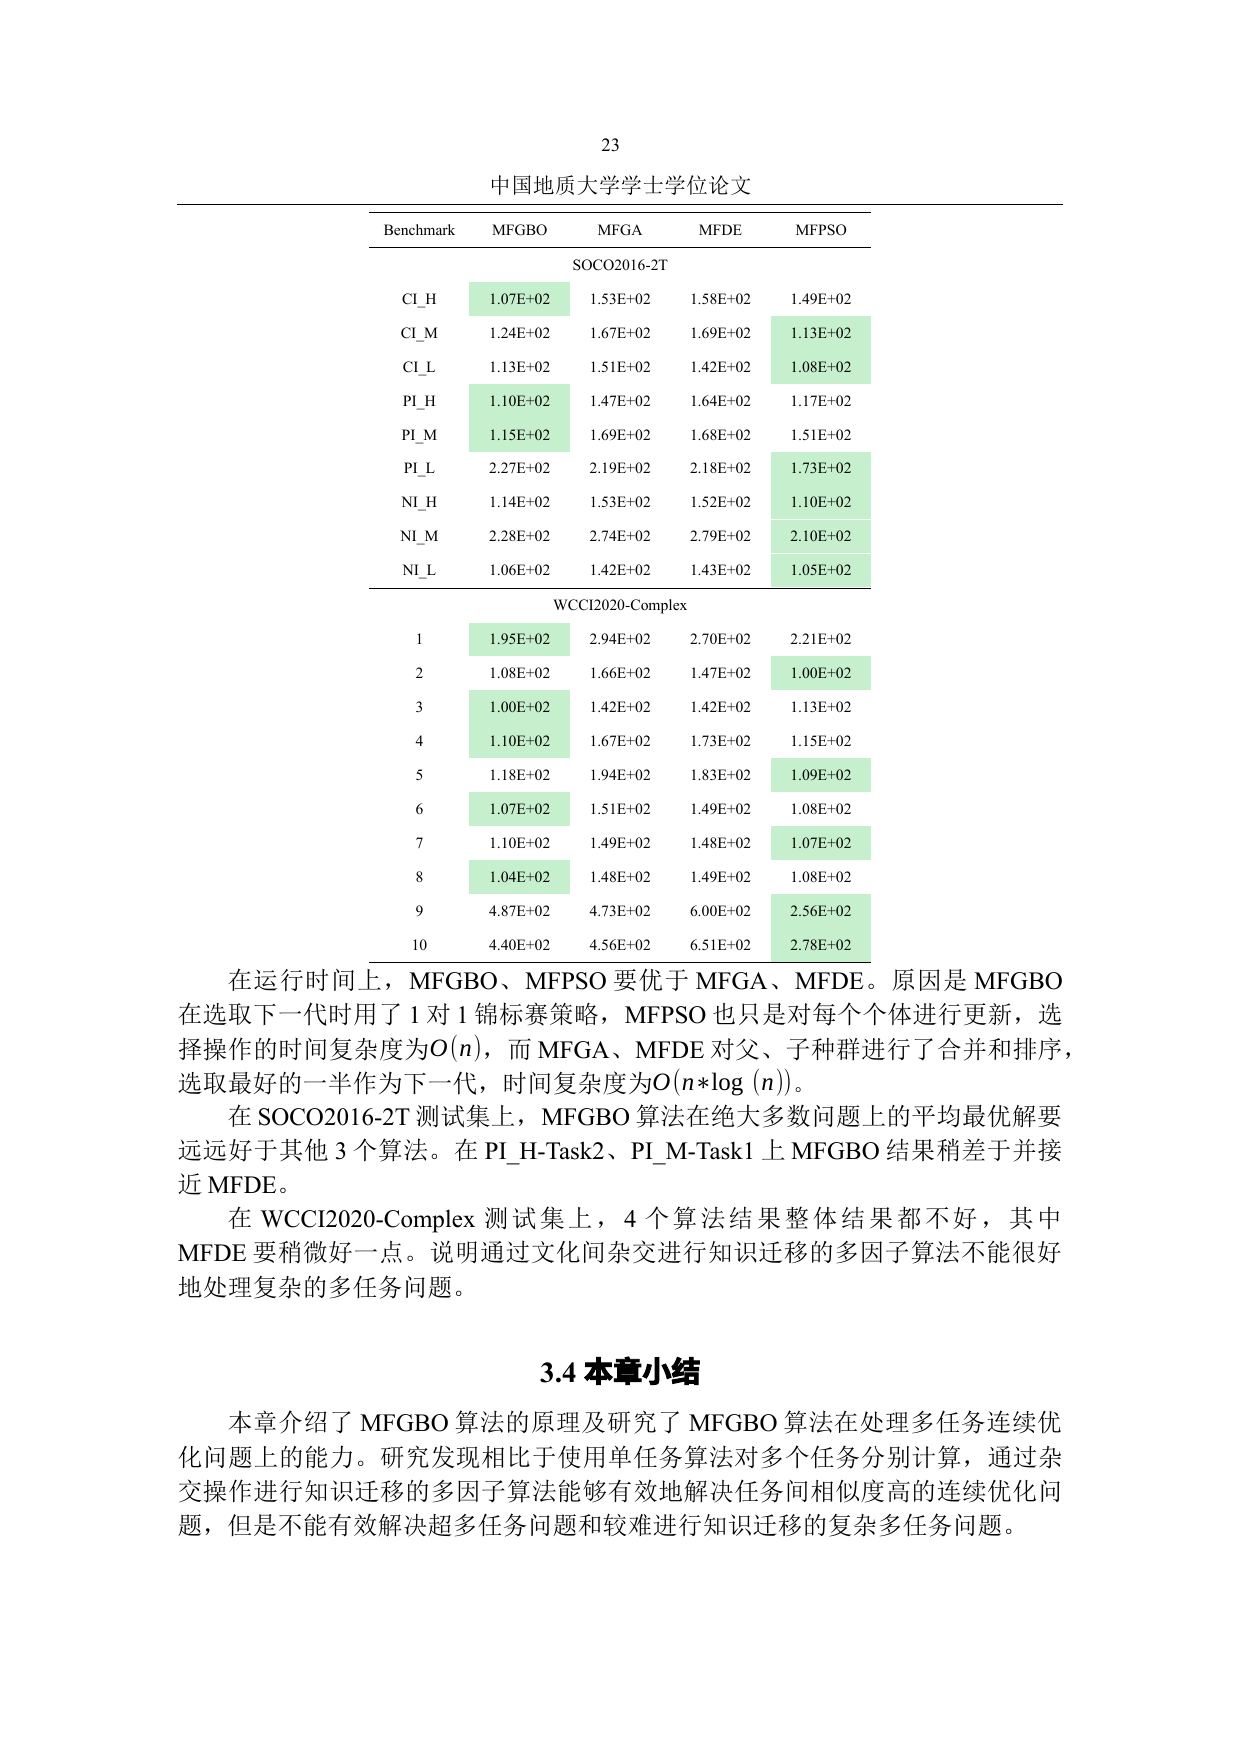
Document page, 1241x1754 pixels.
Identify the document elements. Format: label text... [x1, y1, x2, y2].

table_cell 1.10E+02 [771, 486, 871, 519]
table_cell 1.48E+02 [670, 826, 771, 860]
table_cell 4.73E+02 [570, 894, 670, 928]
table_cell 2.27E+02 [469, 452, 570, 486]
text 本章介绍了MFGBO算法的原理及研究了MFGBO算法在处理多任务连续优化问题上的能力。研究发现相比于使用单任务算法对多个任务分别计算，通过杂交操作进行知识迁移的多因子算法能够有效地解决任务间相似度高的连续优化问题，但是不能有效解决超多任务问题和较难进行知识迁移的复杂多任务问题。 [177, 1404, 1063, 1540]
table_cell 1.10E+02 [469, 724, 570, 758]
table_cell 2.21E+02 [771, 623, 871, 656]
table_cell 1.58E+02 [670, 282, 771, 316]
table_cell 1.49E+02 [570, 826, 670, 860]
table_cell 3 [369, 690, 469, 724]
table_cell 1.08E+02 [771, 792, 871, 826]
table_cell 2.74E+02 [570, 520, 670, 553]
table_cell 1.94E+02 [570, 758, 670, 792]
table_cell 1.64E+02 [670, 384, 771, 418]
table_cell 5 [369, 758, 469, 792]
table_cell 1.67E+02 [570, 316, 670, 350]
table_cell 1.69E+02 [670, 316, 771, 350]
table_cell 1.05E+02 [771, 554, 871, 587]
table_cell 6.00E+02 [670, 894, 771, 928]
text 在WCCI2020-Complex测试集上，4个算法结果整体结果都不好，其中MFDE要稍微好一点。说明通过文化间杂交进行知识迁移的多因子算法不能很好地处理复杂的多任务问题。 [177, 1201, 1063, 1303]
table_cell 1.51E+02 [771, 418, 871, 452]
table_cell 2.94E+02 [570, 623, 670, 656]
table_cell 1.42E+02 [570, 554, 670, 587]
table_cell MFGBO [469, 213, 570, 247]
table_cell Benchmark [369, 213, 469, 247]
table_cell 1.08E+02 [469, 656, 570, 690]
table_cell 2 [369, 656, 469, 690]
table_cell WCCI2020-Complex [369, 589, 871, 622]
text 在SOCO2016-2T测试集上，MFGBO算法在绝大多数问题上的平均最优解要远远好于其他3个算法。在PI_H-Task2、PI_M-Task1上MFGBO结果稍差于并接近MFDE。 [177, 1099, 1063, 1201]
table_cell 2.19E+02 [570, 452, 670, 486]
table_cell 4.56E+02 [570, 928, 670, 962]
table_cell 1.49E+02 [771, 282, 871, 316]
table_cell 1.13E+02 [771, 690, 871, 724]
table_cell NI_M [369, 520, 469, 553]
table_cell 1.68E+02 [670, 418, 771, 452]
table_cell 10 [369, 928, 469, 962]
table_cell PI_H [369, 384, 469, 418]
table_cell 2.70E+02 [670, 623, 771, 656]
table_cell CI_M [369, 316, 469, 350]
table_cell 1.06E+02 [469, 554, 570, 587]
table_cell 1.47E+02 [670, 656, 771, 690]
table_cell 7 [369, 826, 469, 860]
table_cell 1 [369, 623, 469, 656]
table_cell SOCO2016-2T [369, 248, 871, 282]
table_cell 1.10E+02 [469, 826, 570, 860]
table_cell 6.51E+02 [670, 928, 771, 962]
table_cell 1.73E+02 [771, 452, 871, 486]
table_cell CI_L [369, 350, 469, 384]
table_cell 1.00E+02 [771, 656, 871, 690]
table_cell 1.51E+02 [570, 350, 670, 384]
table_cell 1.00E+02 [469, 690, 570, 724]
table_cell 1.04E+02 [469, 860, 570, 894]
text 在运行时间上，MFGBO、MFPSO要优于MFGA、MFDE。原因是MFGBO在选取下一代时用了1对1锦标赛策略，MFPSO也只是对每个个体进行更新，选择操作的时间复杂度为，而MFGA、MFDE对父、子种群进行了合并和排序，选取最好的一半作为下一代，时间复杂度为。 [177, 963, 1063, 1099]
table_cell 1.43E+02 [670, 554, 771, 587]
table_cell MFDE [670, 213, 771, 247]
table_cell 1.08E+02 [771, 860, 871, 894]
table_cell 1.49E+02 [670, 792, 771, 826]
table_cell 1.48E+02 [570, 860, 670, 894]
table_cell CI_H [369, 282, 469, 316]
table_cell 2.18E+02 [670, 452, 771, 486]
table_cell 2.78E+02 [771, 928, 871, 962]
table_cell 1.73E+02 [670, 724, 771, 758]
table_cell 2.79E+02 [670, 520, 771, 553]
table_cell PI_M [369, 418, 469, 452]
table_cell 1.08E+02 [771, 350, 871, 384]
table_cell 1.07E+02 [469, 792, 570, 826]
table_cell 1.15E+02 [469, 418, 570, 452]
table_cell 1.42E+02 [570, 690, 670, 724]
table_cell 1.53E+02 [570, 282, 670, 316]
table_cell MFGA [570, 213, 670, 247]
table_cell 1.15E+02 [771, 724, 871, 758]
table_cell 1.14E+02 [469, 486, 570, 519]
subtitle 本章小结 [177, 1337, 1063, 1404]
table_cell 1.07E+02 [771, 826, 871, 860]
table_cell 1.66E+02 [570, 656, 670, 690]
table_cell 1.95E+02 [469, 623, 570, 656]
table_cell 2.28E+02 [469, 520, 570, 553]
table_cell 1.47E+02 [570, 384, 670, 418]
table_cell 4.40E+02 [469, 928, 570, 962]
table_cell 1.51E+02 [570, 792, 670, 826]
table_cell 9 [369, 894, 469, 928]
table_cell 1.69E+02 [570, 418, 670, 452]
table_cell 2.10E+02 [771, 520, 871, 553]
table_cell 1.24E+02 [469, 316, 570, 350]
table_cell 1.17E+02 [771, 384, 871, 418]
table_cell 1.49E+02 [670, 860, 771, 894]
table_cell 1.83E+02 [670, 758, 771, 792]
table_cell 6 [369, 792, 469, 826]
table_cell 1.42E+02 [670, 690, 771, 724]
table_cell 1.10E+02 [469, 384, 570, 418]
table_cell PI_L [369, 452, 469, 486]
table_cell 1.09E+02 [771, 758, 871, 792]
table_cell 4.87E+02 [469, 894, 570, 928]
table_cell 2.56E+02 [771, 894, 871, 928]
table_cell 1.13E+02 [469, 350, 570, 384]
table_cell 1.42E+02 [670, 350, 771, 384]
table_cell 8 [369, 860, 469, 894]
table_cell 1.18E+02 [469, 758, 570, 792]
table_cell 1.13E+02 [771, 316, 871, 350]
table_cell MFPSO [771, 213, 871, 247]
table_cell NI_H [369, 486, 469, 519]
table_cell 4 [369, 724, 469, 758]
table_cell 1.53E+02 [570, 486, 670, 519]
table_cell NI_L [369, 554, 469, 587]
table_cell 1.52E+02 [670, 486, 771, 519]
table_cell 1.07E+02 [469, 282, 570, 316]
table_cell 1.67E+02 [570, 724, 670, 758]
